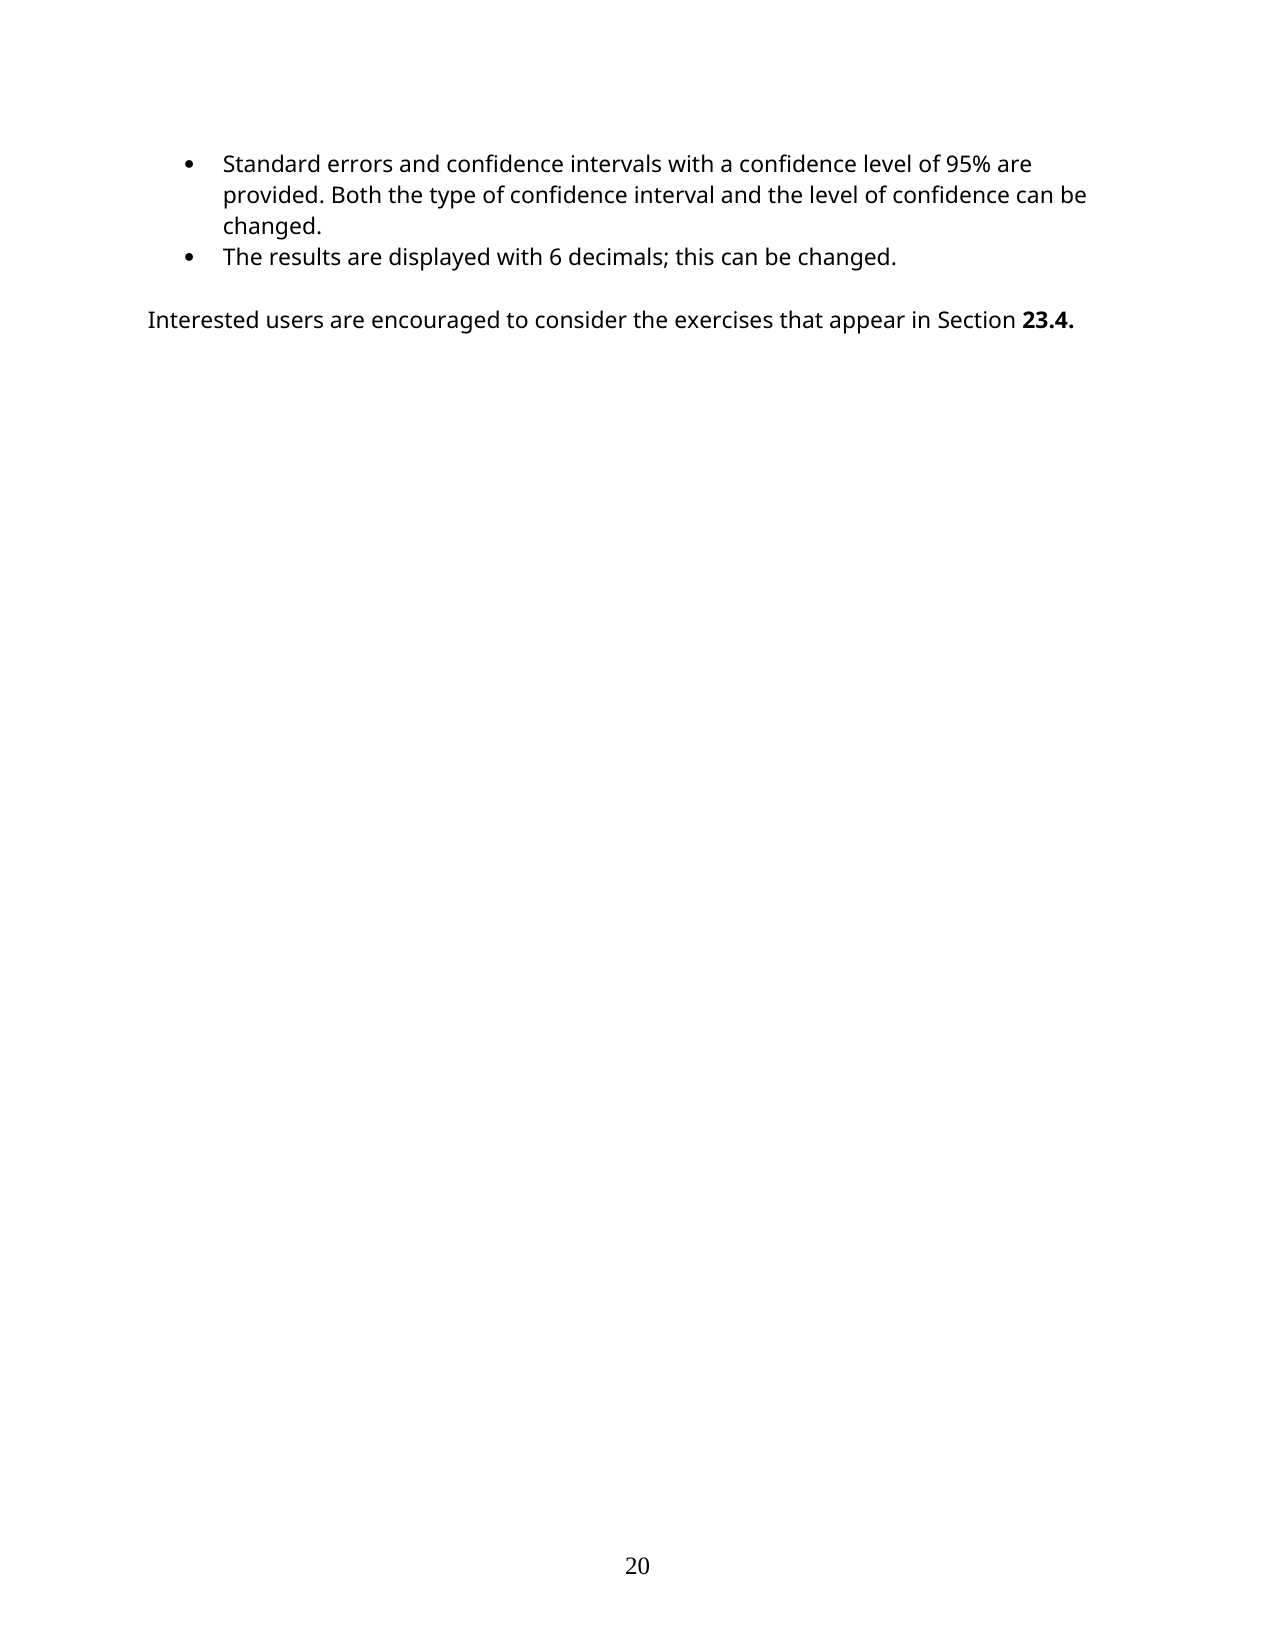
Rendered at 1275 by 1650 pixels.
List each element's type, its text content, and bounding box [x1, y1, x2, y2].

list Standard errors and confidence intervals with a confidence level of 95% are provided. Both the type of confidence interval and the level of confidence can be changed. [185, 148, 1127, 241]
text Interested users are encouraged to consider the exercises that appear in Section 23.4. [148, 304, 1127, 335]
list The results are displayed with 6 decimals; this can be changed. [185, 241, 1127, 273]
